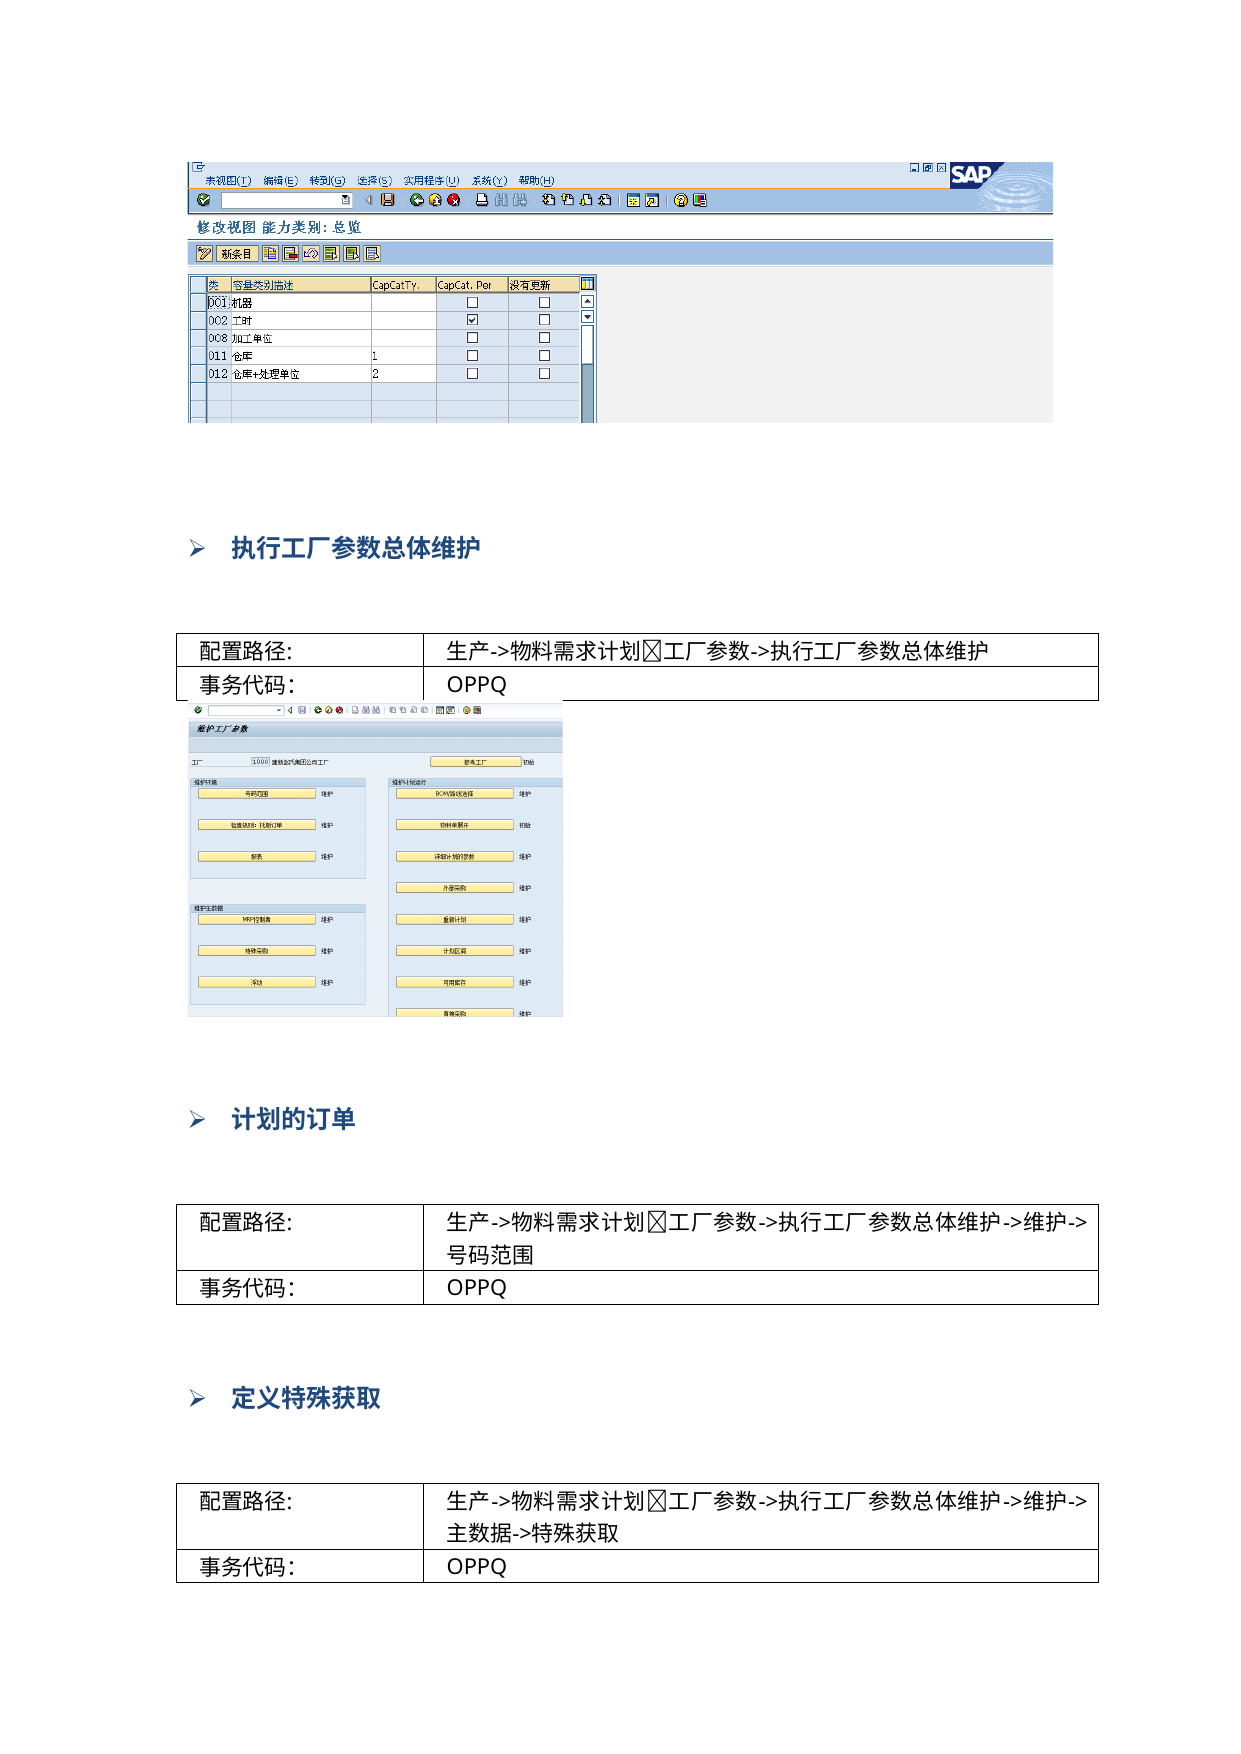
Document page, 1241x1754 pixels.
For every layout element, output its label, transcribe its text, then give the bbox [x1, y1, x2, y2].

subtitle 计划的订单 [187, 1085, 1053, 1150]
table_cell 事务代码： [177, 1271, 423, 1303]
picture [187, 700, 563, 1018]
table_header 配置路径: [177, 1205, 423, 1270]
table_header 配置路径: [177, 634, 423, 666]
table_header 生产->物料需求计划工厂参数->执行工厂参数总体维护 [424, 634, 1098, 666]
subtitle 执行工厂参数总体维护 [187, 514, 1053, 579]
table_cell OPPQ [424, 1271, 1098, 1303]
table_cell 事务代码： [177, 1550, 423, 1582]
table_header 生产->物料需求计划工厂参数->执行工厂参数总体维护->维护->主数据->特殊获取 [424, 1484, 1098, 1549]
table_header 配置路径: [177, 1484, 423, 1549]
subtitle 定义特殊获取 [187, 1364, 1053, 1429]
picture [187, 162, 1054, 423]
table_cell OPPQ [424, 667, 1098, 700]
table_header 生产->物料需求计划工厂参数->执行工厂参数总体维护->维护->号码范围 [424, 1205, 1098, 1270]
table_cell OPPQ [424, 1550, 1098, 1582]
table_cell 事务代码： [177, 667, 423, 700]
